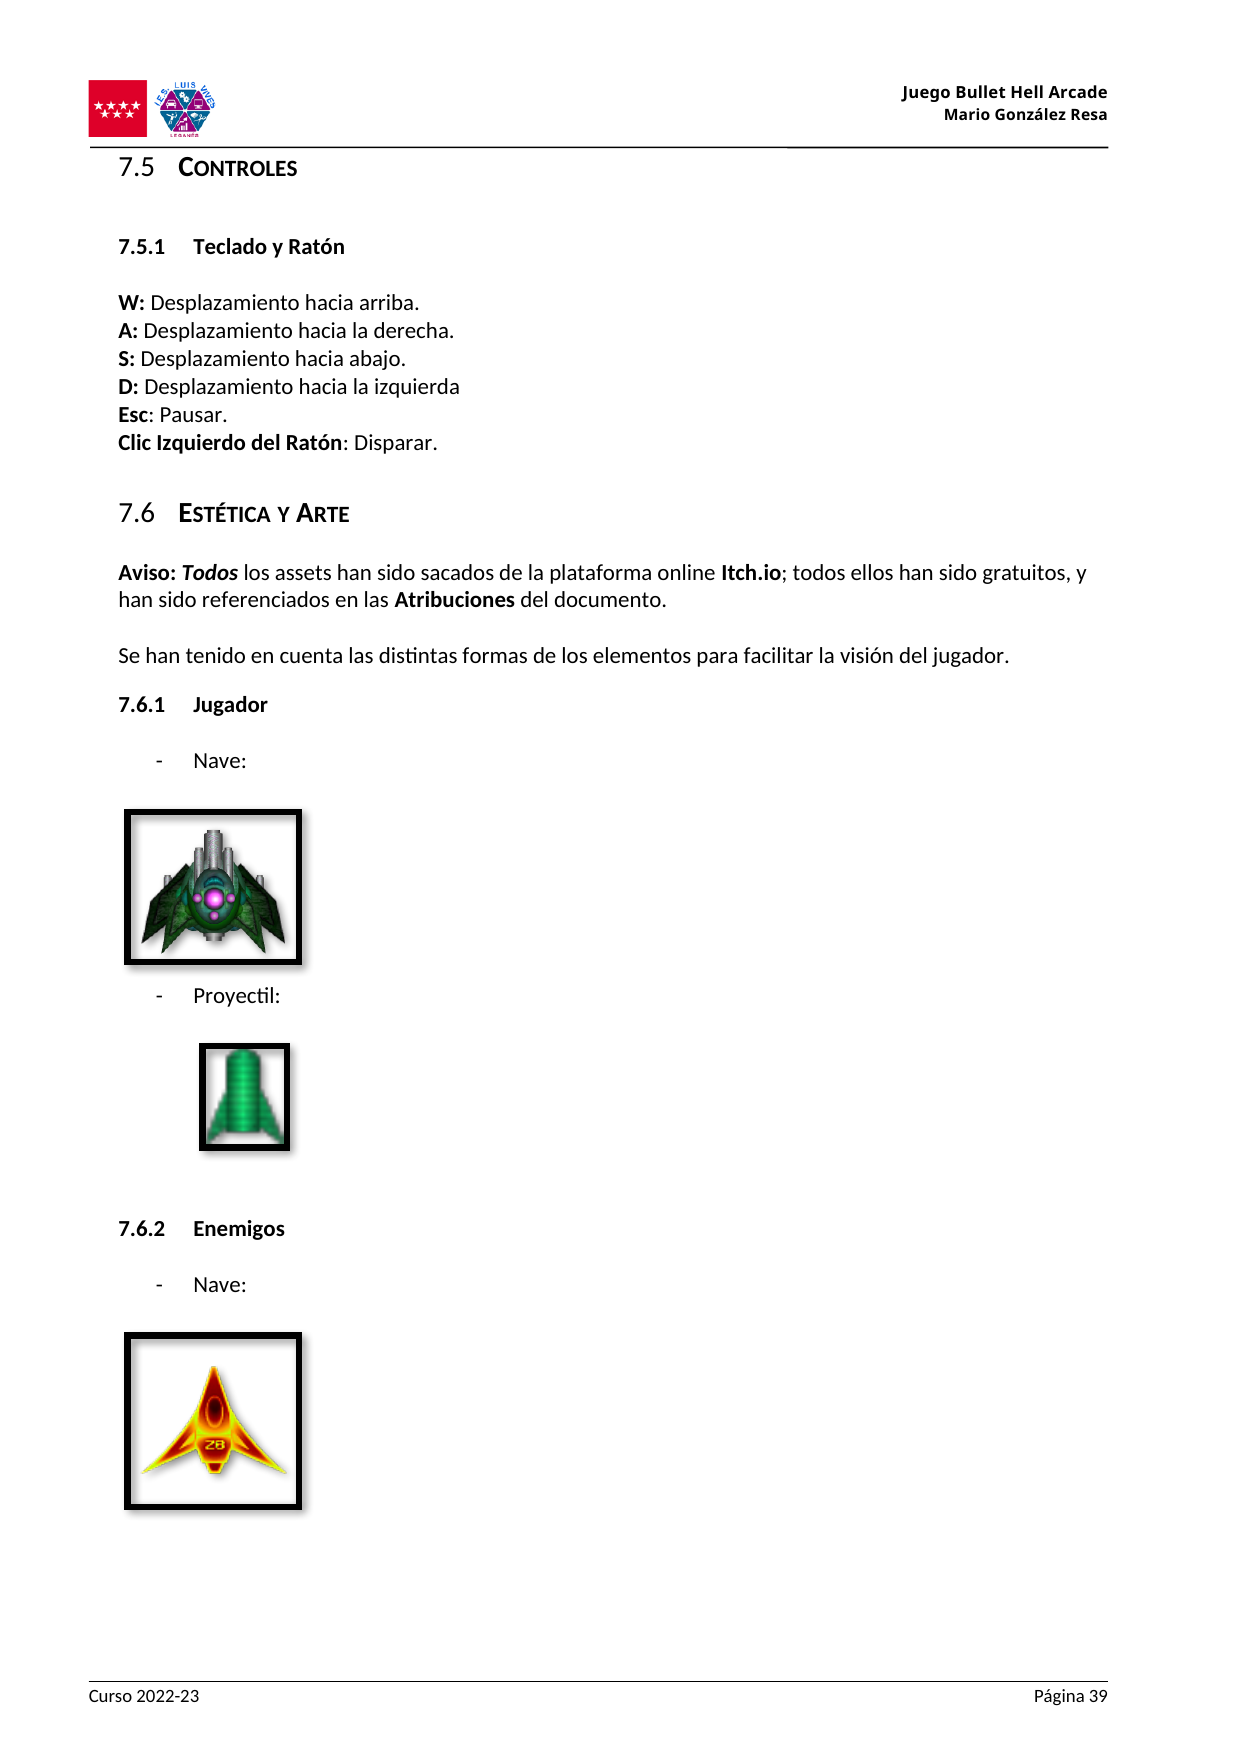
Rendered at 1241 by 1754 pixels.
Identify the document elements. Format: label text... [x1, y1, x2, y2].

picture [206, 1049, 284, 1144]
text D: Desplazamiento hacia la izquierda [118, 372, 1107, 400]
text Clic Izquierdo del Ratón: Disparar. [118, 428, 1107, 456]
text Se han tenido en cuenta las distintas formas de los elementos para facilitar la visión del jugador. [118, 642, 1107, 670]
text S: Desplazamiento hacia abajo. [118, 344, 1107, 372]
list Nave: [156, 1270, 1107, 1298]
text Aviso: Todos los assets han sido sacados de la plataforma online Itch.io; todos ellos han sido gratuitos, y han sido referenciados en las Atribuciones del documento. [118, 558, 1107, 614]
subtitle Estética y Arte [118, 494, 1107, 529]
text W: Desplazamiento hacia arriba. [118, 288, 1107, 316]
subtitle Enemigos [118, 1214, 1107, 1242]
picture [131, 1339, 296, 1504]
text A: Desplazamiento hacia la derecha. [118, 316, 1107, 344]
subtitle Teclado y Ratón [118, 232, 1107, 260]
subtitle Controles [118, 148, 1107, 183]
picture [87, 80, 215, 136]
subtitle Jugador [118, 691, 1107, 718]
list Nave: [156, 747, 1107, 774]
text Esc: Pausar. [118, 400, 1107, 428]
picture [131, 815, 296, 959]
list Proyectil: [156, 981, 1107, 1009]
